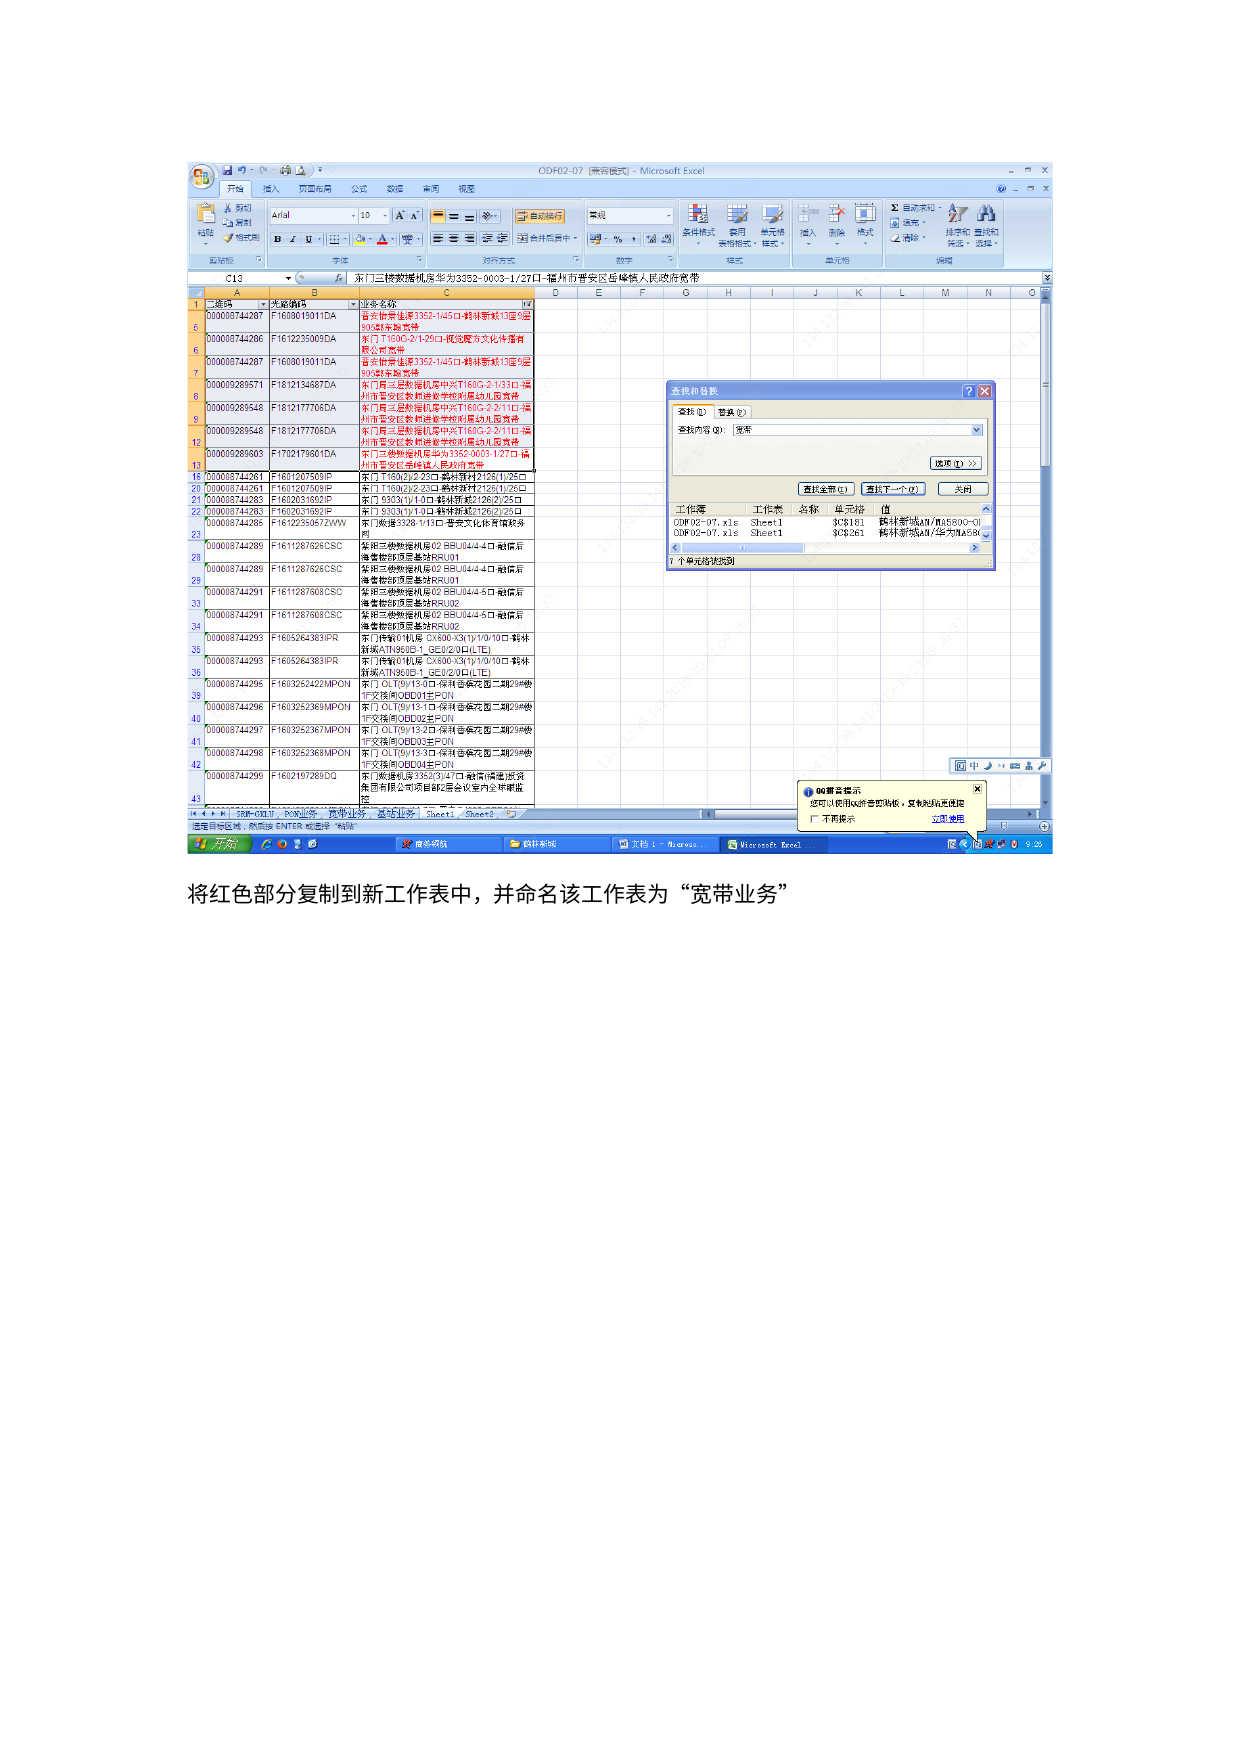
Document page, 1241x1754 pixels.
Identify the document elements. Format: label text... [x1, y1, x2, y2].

text 将红色部分复制到新工作表中，并命名该工作表为“宽带业务” [187, 877, 1053, 909]
picture [187, 162, 1053, 854]
